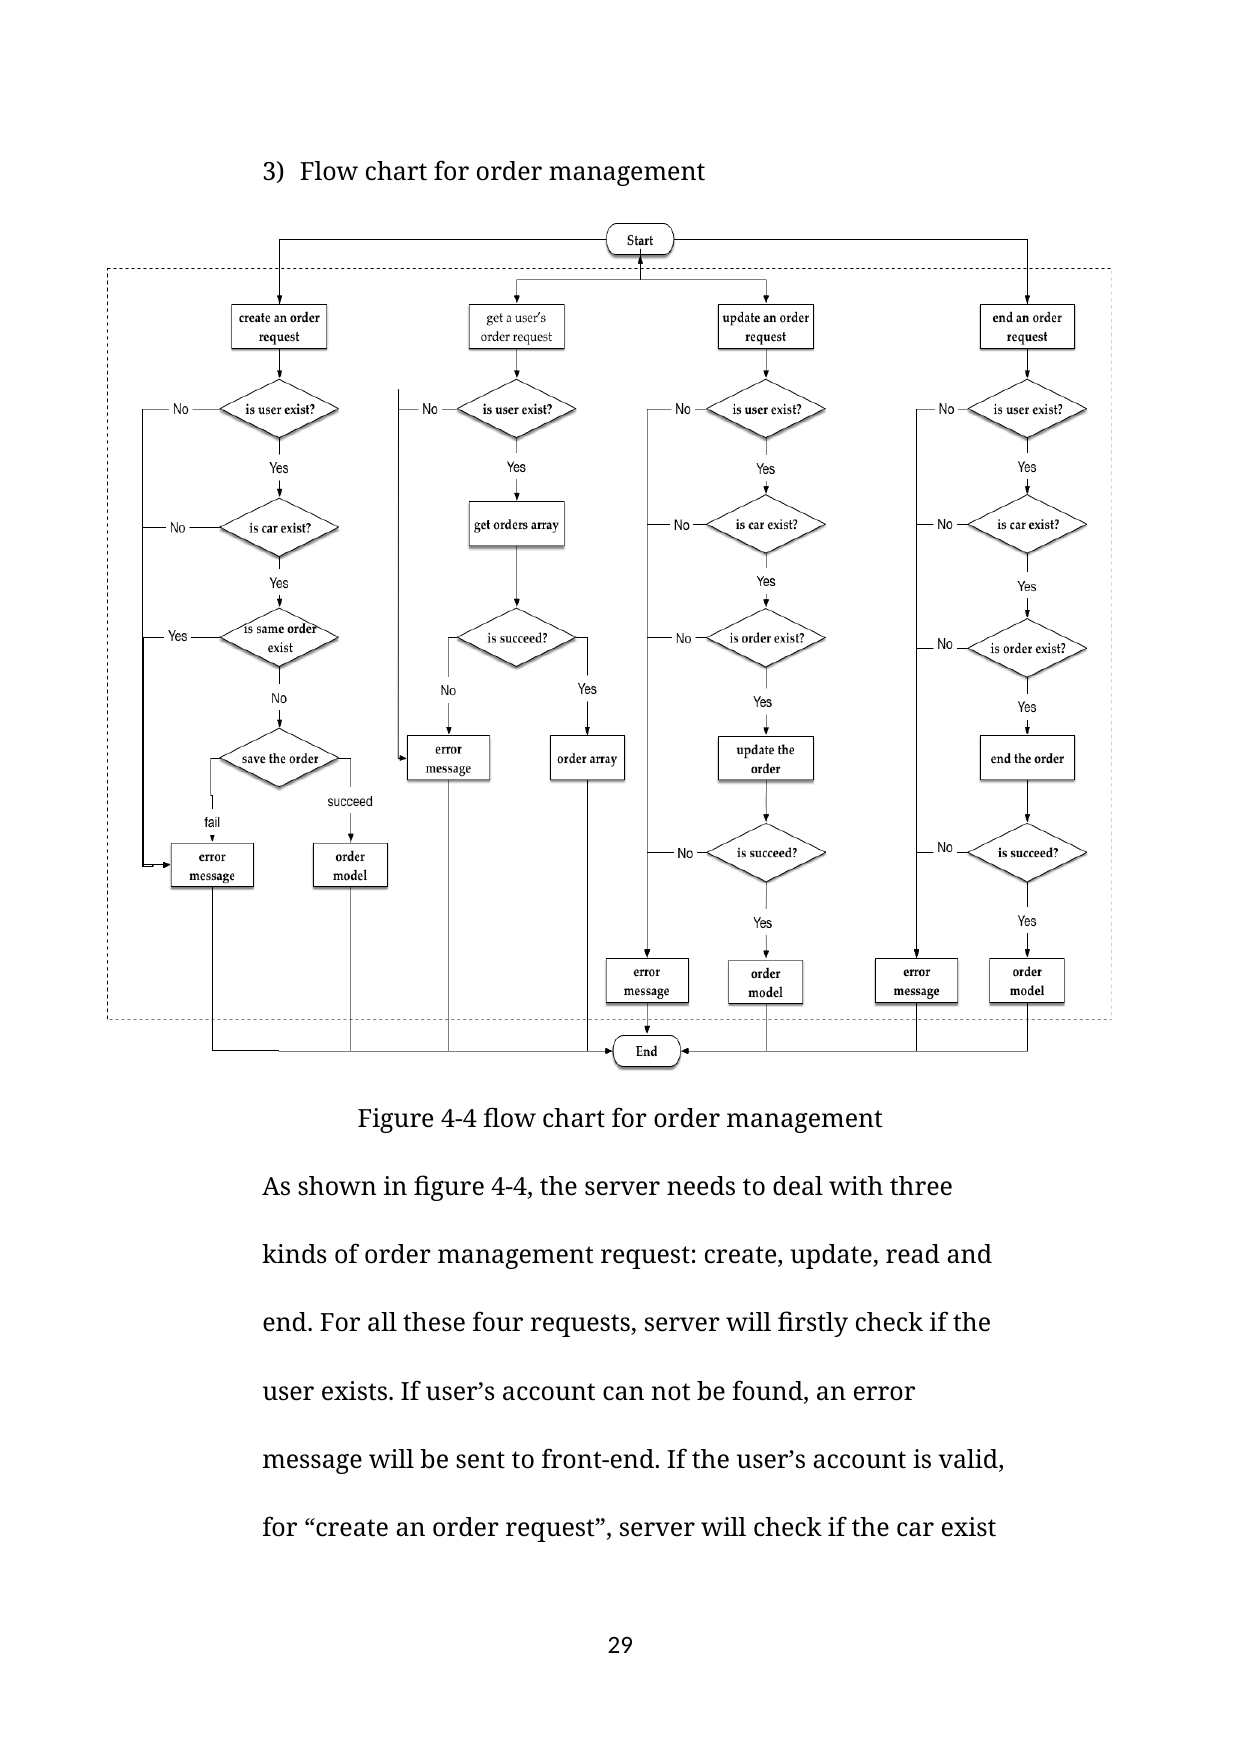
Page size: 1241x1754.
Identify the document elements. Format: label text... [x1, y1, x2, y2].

text Figure 4-4 flow chart for order management [224, 1101, 1016, 1135]
picture [106, 221, 1112, 1071]
list Flow chart for order management [262, 153, 1016, 188]
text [262, 1169, 1016, 1543]
